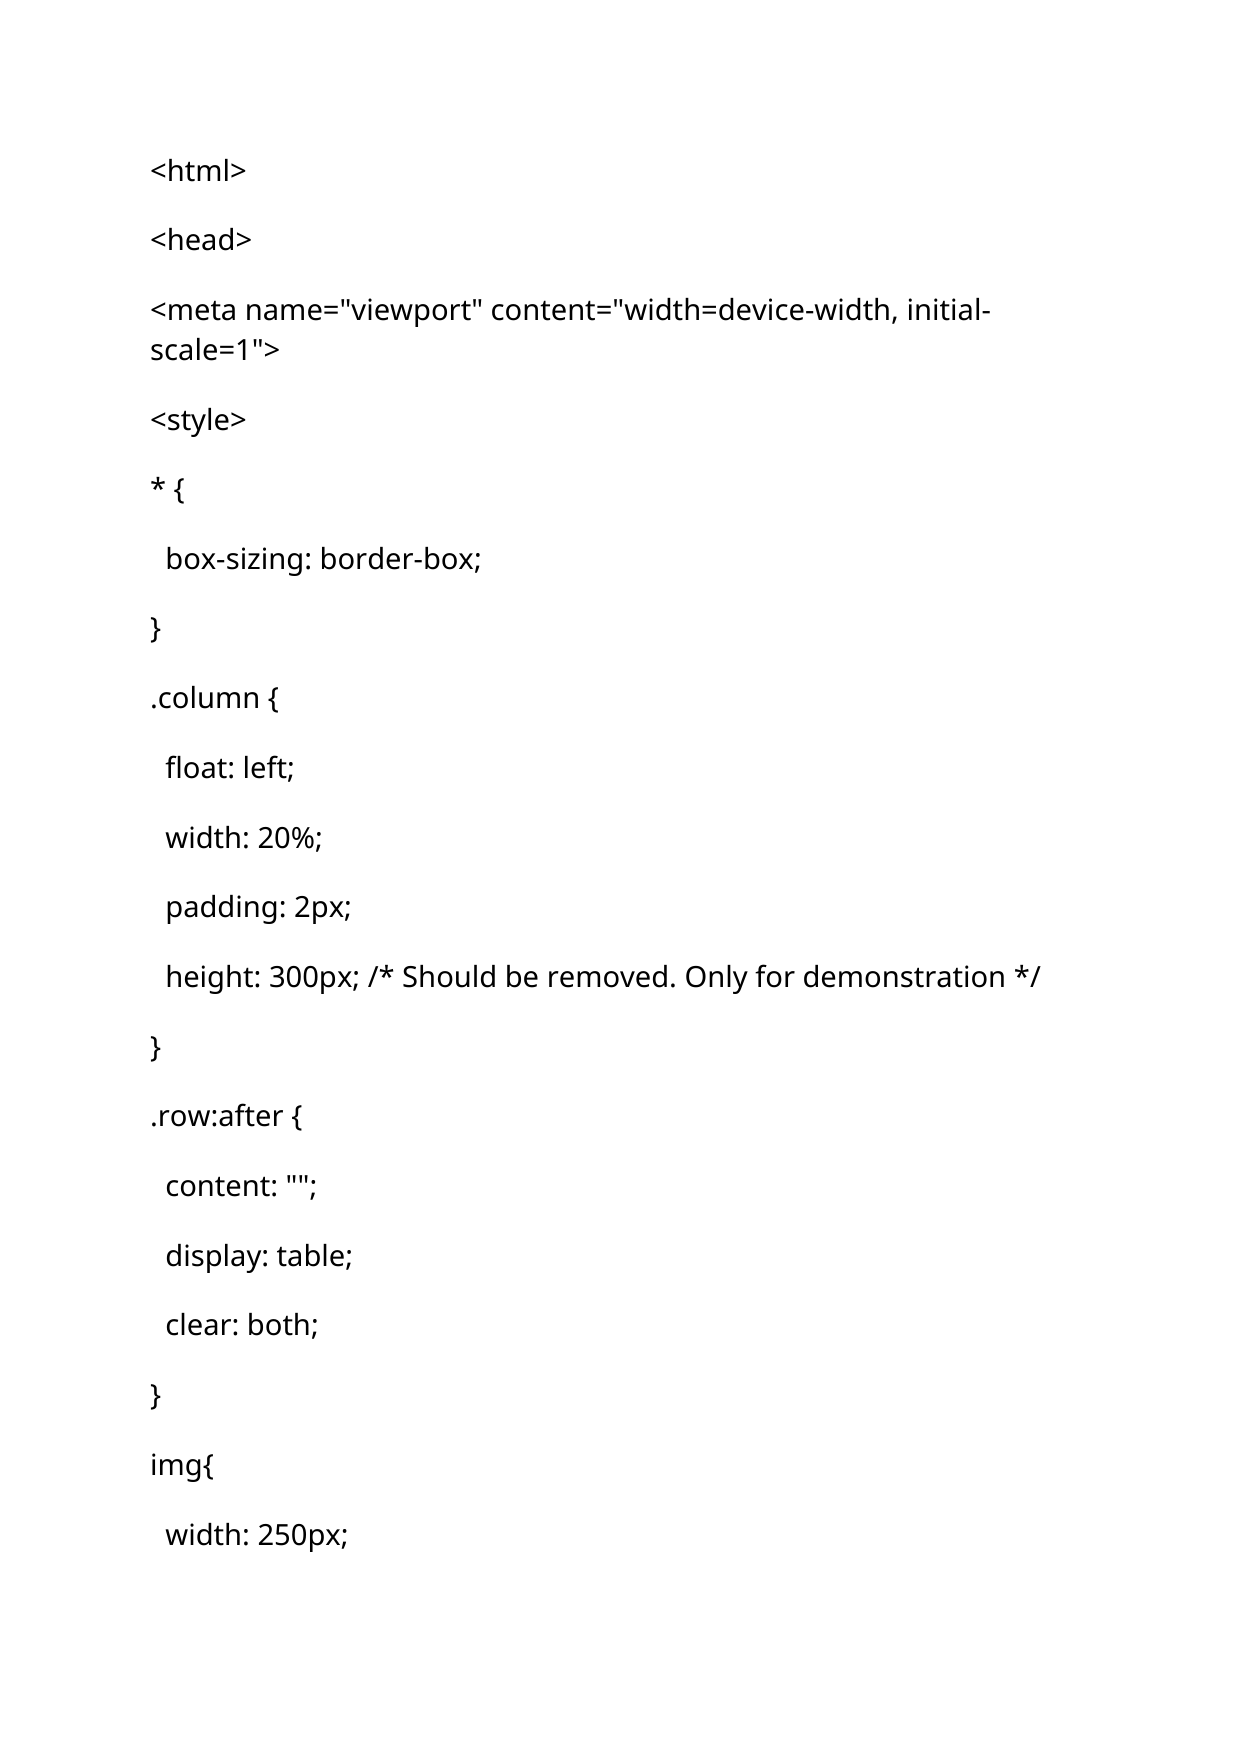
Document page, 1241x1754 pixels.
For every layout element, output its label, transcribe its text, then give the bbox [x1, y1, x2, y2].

text width: 20%; [150, 817, 1090, 857]
text <head> [150, 220, 1090, 259]
text } [150, 1026, 1090, 1066]
text <meta name="viewport" content="width=device-width, initial-scale=1"> [150, 289, 1090, 369]
text <html> [150, 150, 1090, 190]
text .row:after { [150, 1096, 1090, 1135]
text * { [150, 468, 1090, 508]
text } [150, 1374, 1090, 1414]
text width: 250px; [150, 1514, 1090, 1553]
text clear: both; [150, 1305, 1090, 1344]
text content: ""; [150, 1165, 1090, 1205]
text float: left; [150, 747, 1090, 787]
text display: table; [150, 1235, 1090, 1275]
text padding: 2px; [150, 887, 1090, 926]
text <style> [150, 399, 1090, 438]
text .column { [150, 677, 1090, 717]
text box-sizing: border-box; [150, 538, 1090, 578]
text img{ [150, 1444, 1090, 1484]
text } [150, 608, 1090, 647]
text height: 300px; /* Should be removed. Only for demonstration */ [150, 956, 1090, 996]
